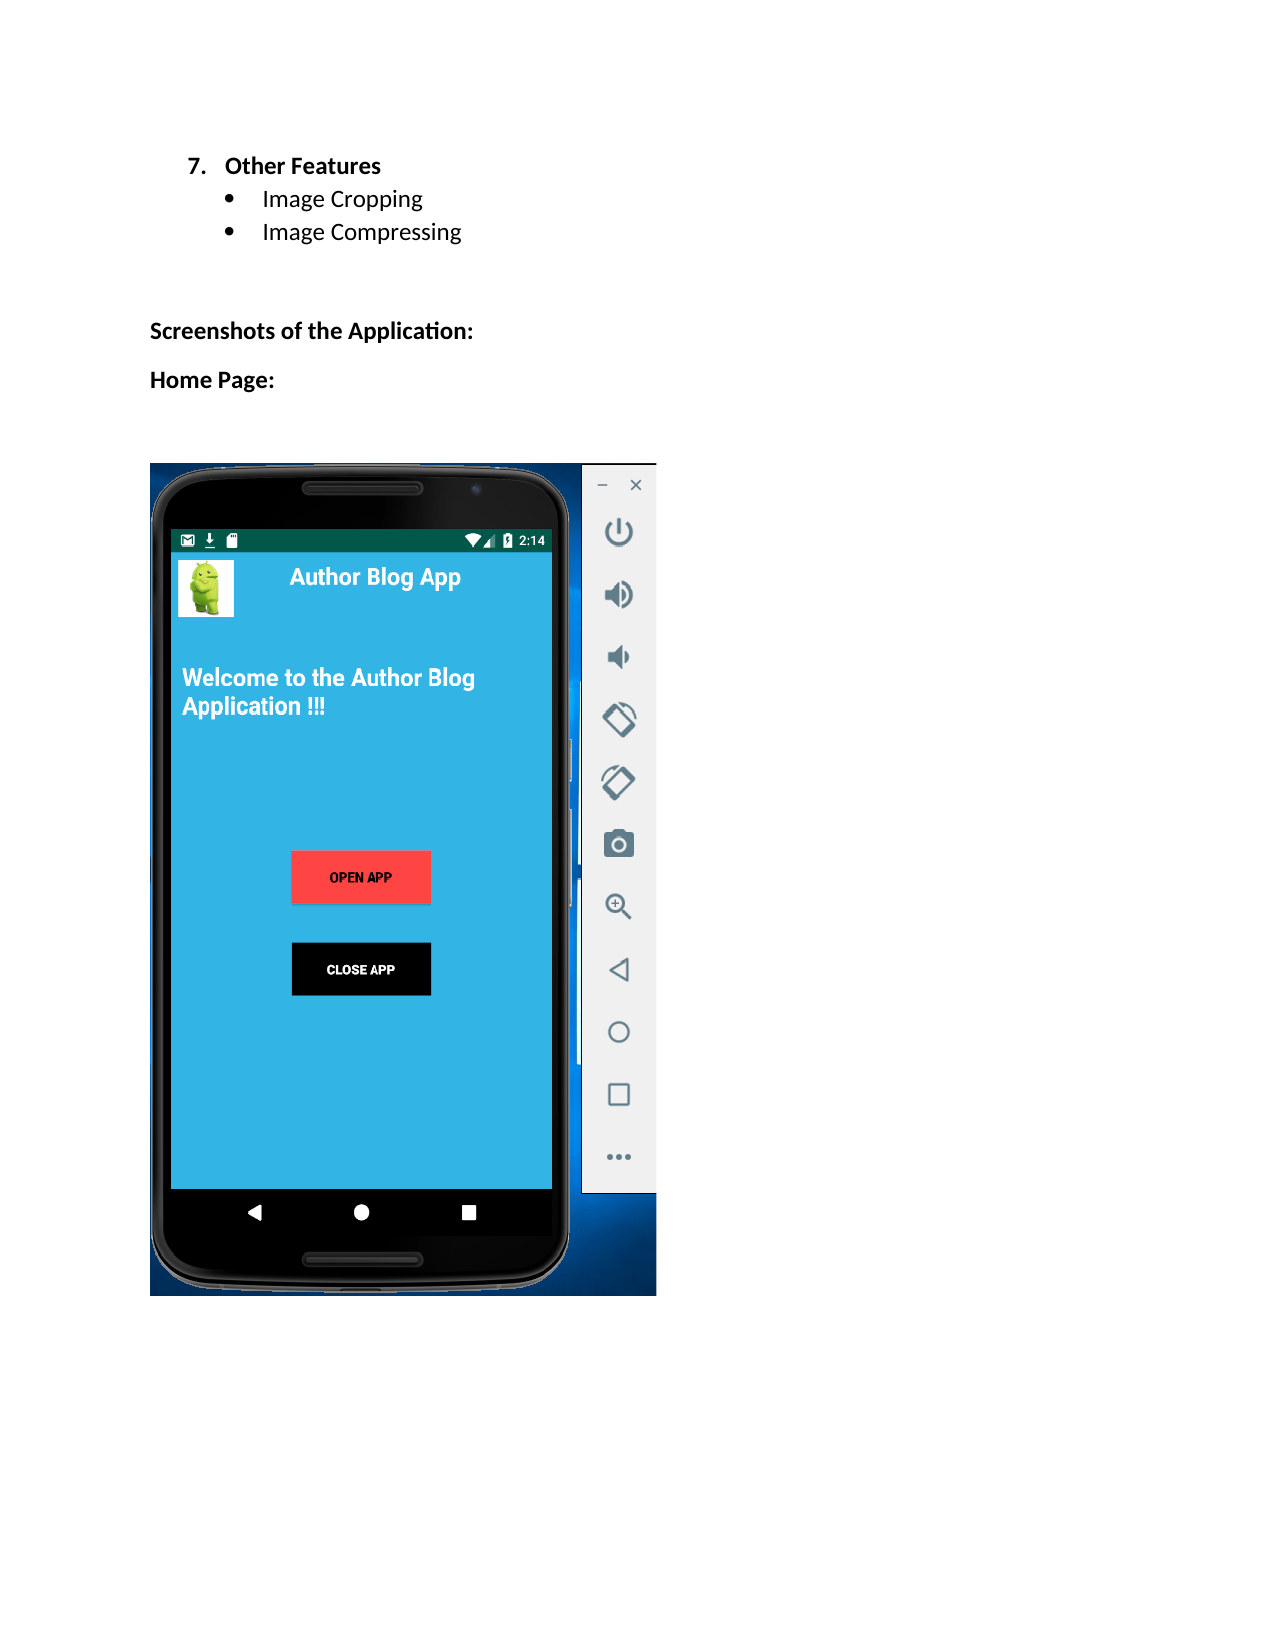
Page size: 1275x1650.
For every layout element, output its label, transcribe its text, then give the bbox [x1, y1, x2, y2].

text Home Page: [150, 364, 1125, 395]
list Other Features [187, 150, 1125, 181]
picture [150, 463, 657, 1296]
list Image Cropping [225, 183, 1125, 213]
list Image Compressing [225, 216, 1125, 246]
text Screenshots of the Application: [150, 315, 1125, 346]
